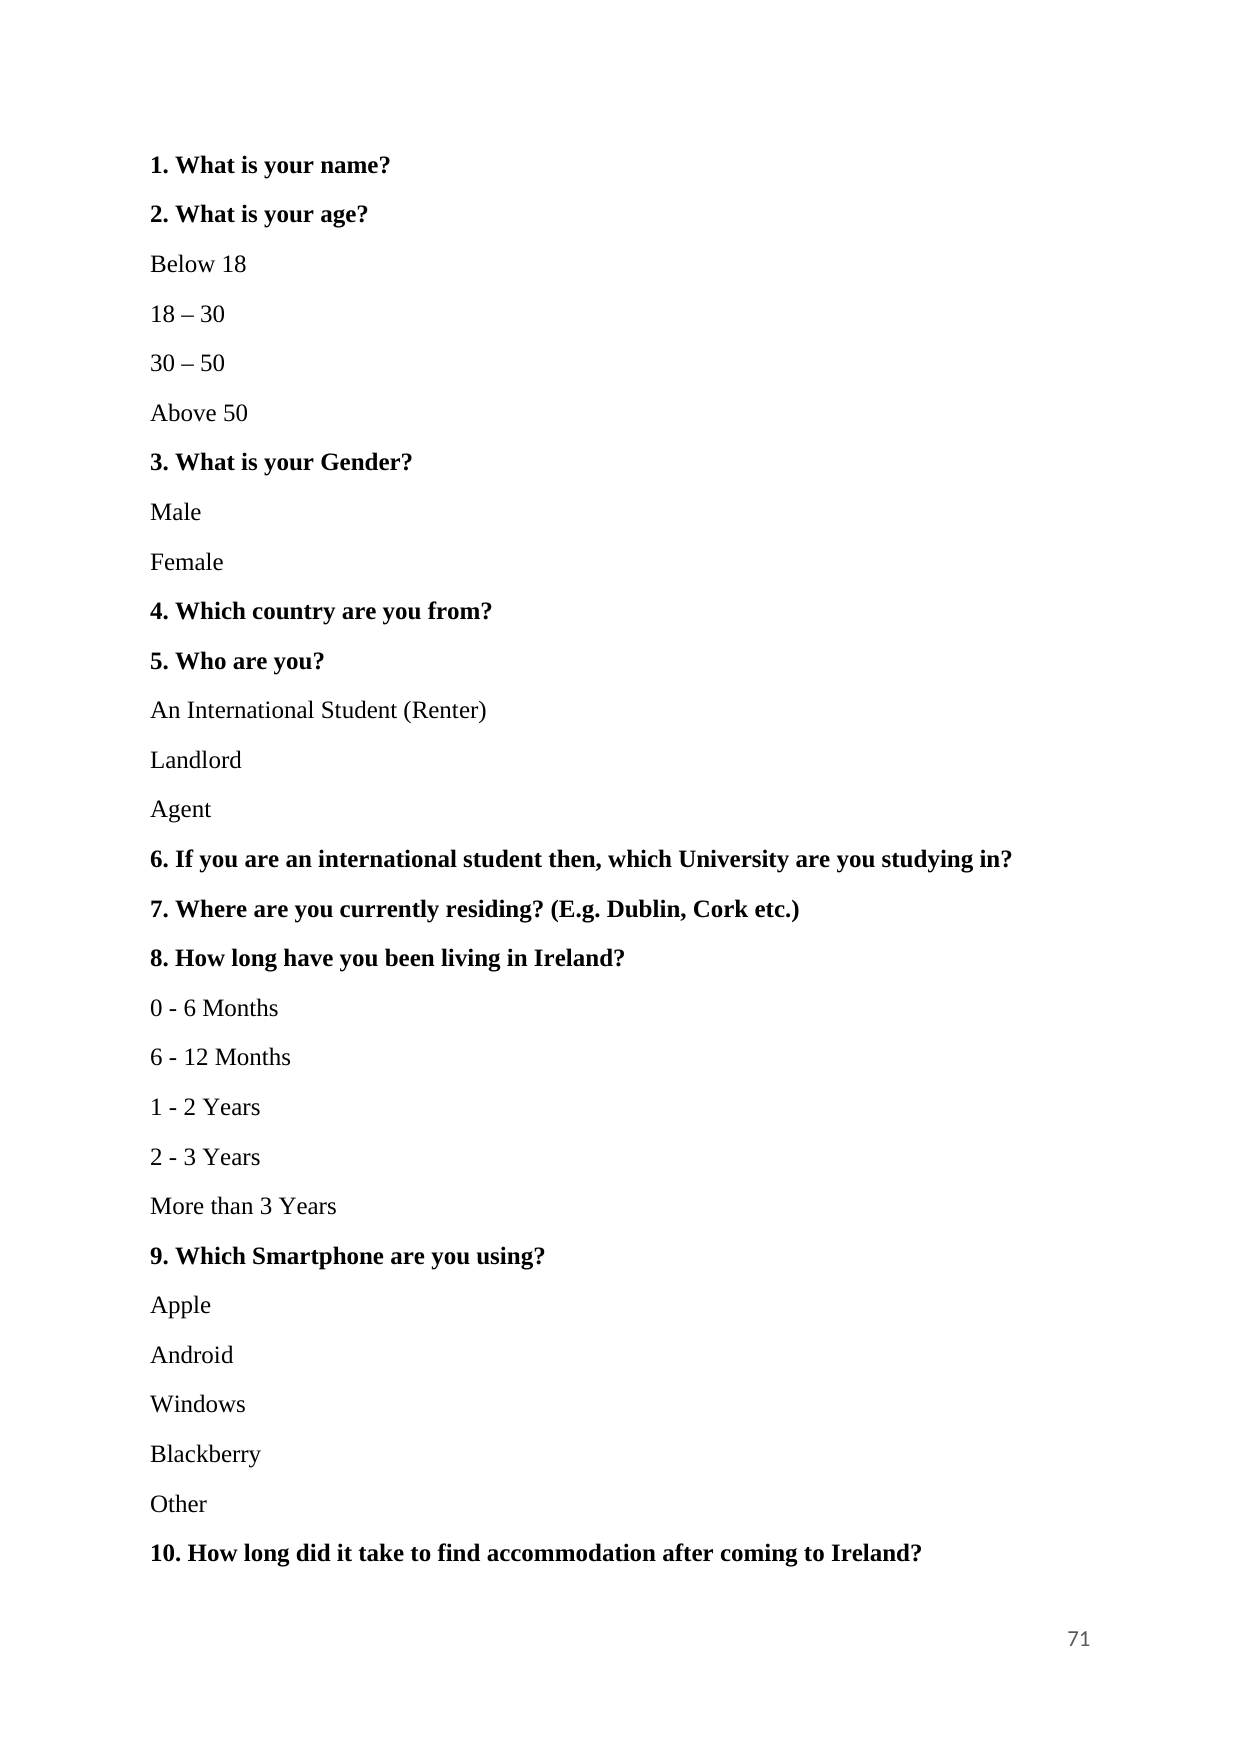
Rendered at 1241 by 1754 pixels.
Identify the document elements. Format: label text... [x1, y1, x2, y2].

text 0 - 6 Months [150, 993, 1090, 1022]
text Blackberry [150, 1439, 1090, 1468]
text Android [150, 1340, 1090, 1369]
text 18 – 30 [150, 299, 1090, 327]
text Apple [150, 1290, 1090, 1319]
text Male [150, 497, 1090, 526]
text 6 - 12 Months [150, 1042, 1090, 1071]
text 10. How long did it take to find accommodation after coming to Ireland? [150, 1538, 1090, 1567]
text 1. What is your name? [150, 150, 1090, 179]
text 2 - 3 Years [150, 1142, 1090, 1170]
text An International Student (Renter) [150, 695, 1090, 724]
text 7. Where are you currently residing? (E.g. Dublin, Cork etc.) [150, 894, 1090, 922]
text Landlord [150, 745, 1090, 774]
text Other [150, 1489, 1090, 1517]
text 5. Who are you? [150, 646, 1090, 674]
text Agent [150, 794, 1090, 823]
text Female [150, 547, 1090, 575]
text Above 50 [150, 398, 1090, 427]
text 4. Which country are you from? [150, 596, 1090, 625]
text 30 – 50 [150, 348, 1090, 377]
text More than 3 Years [150, 1191, 1090, 1220]
text 1 - 2 Years [150, 1092, 1090, 1121]
text 8. How long have you been living in Ireland? [150, 943, 1090, 972]
text 3. What is your Gender? [150, 447, 1090, 476]
text 9. Which Smartphone are you using? [150, 1241, 1090, 1269]
text Below 18 [150, 249, 1090, 278]
text Windows [150, 1389, 1090, 1418]
text 2. What is your age? [150, 199, 1090, 228]
text 6. If you are an international student then, which University are you studying in? [150, 844, 1090, 873]
